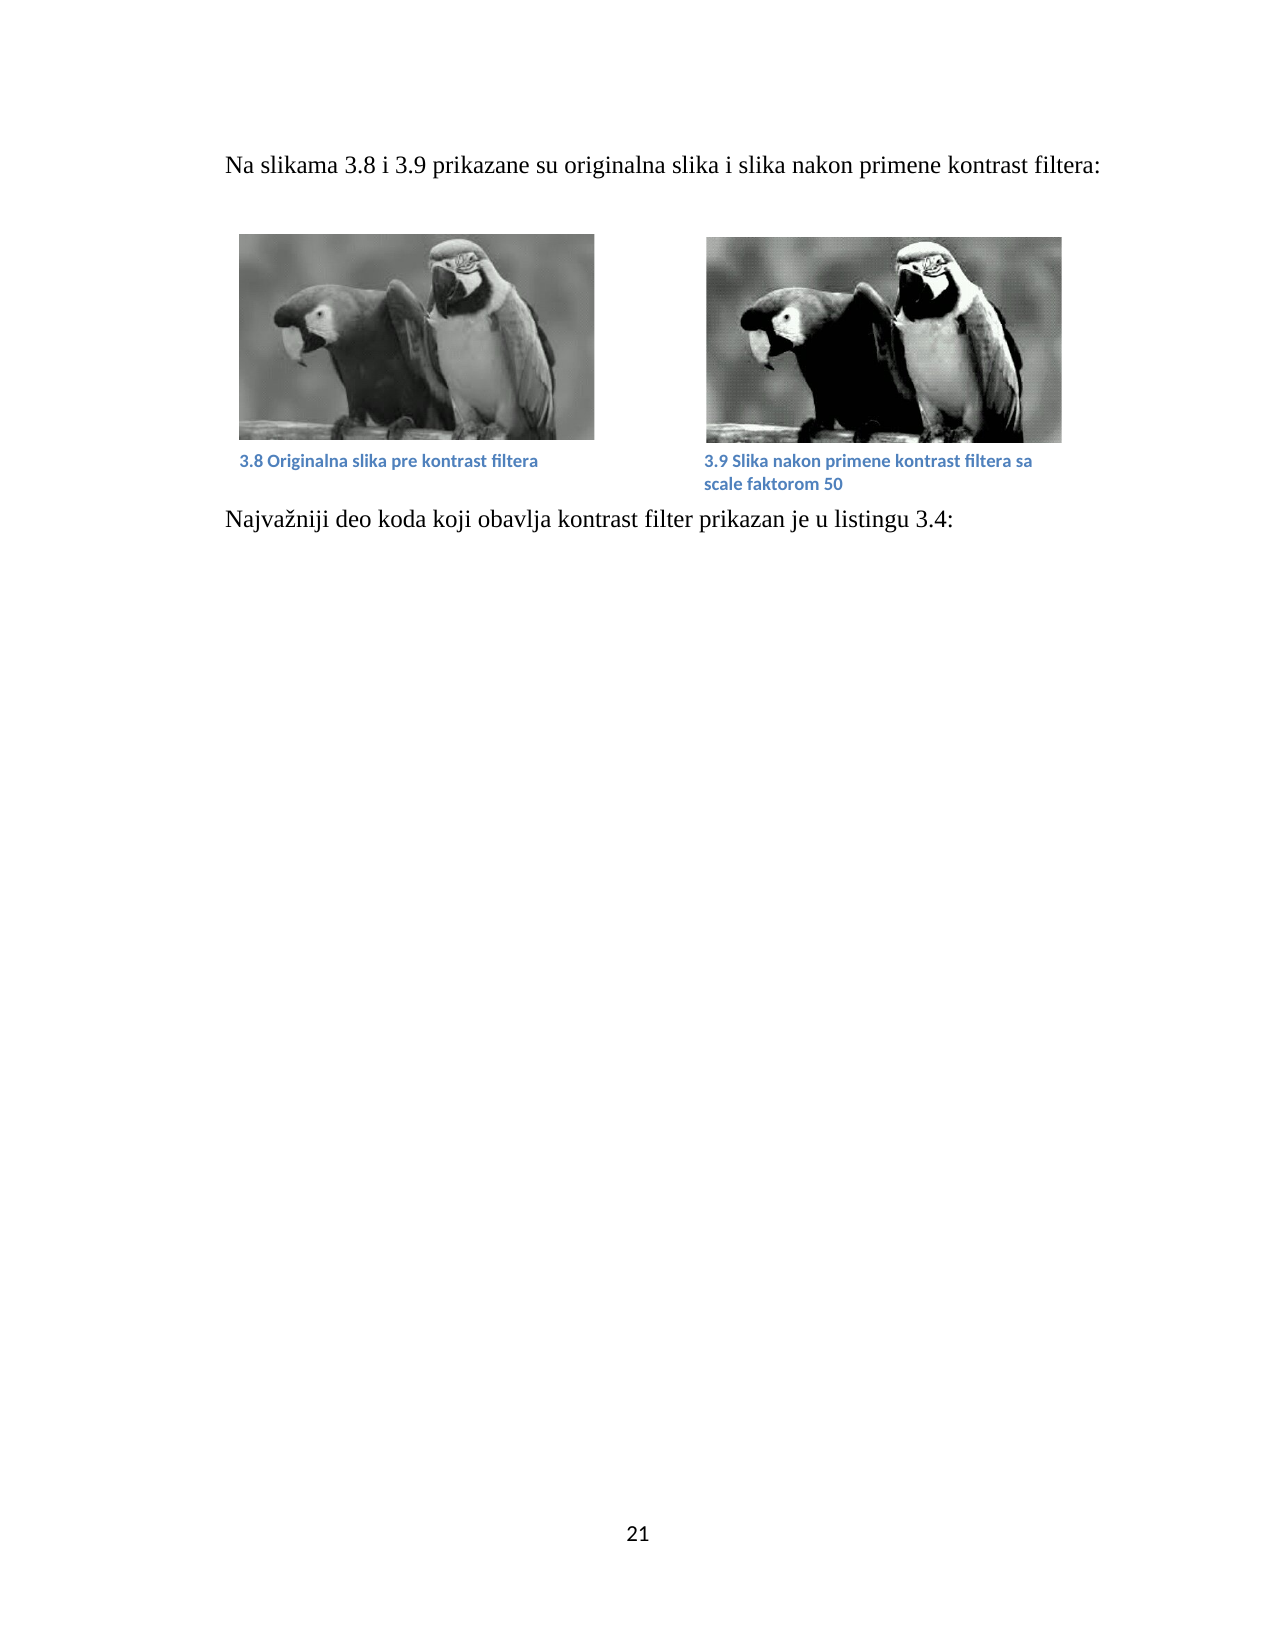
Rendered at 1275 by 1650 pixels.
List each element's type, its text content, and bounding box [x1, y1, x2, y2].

picture [239, 234, 595, 440]
picture [706, 237, 1062, 443]
text Najvažniji deo koda koji obavlja kontrast filter prikazan je u listingu 3.4: [150, 504, 1125, 533]
text Na slikama 3.8 i 3.9 prikazane su originalna slika i slika nakon primene kontrast filtera: [150, 150, 1125, 179]
